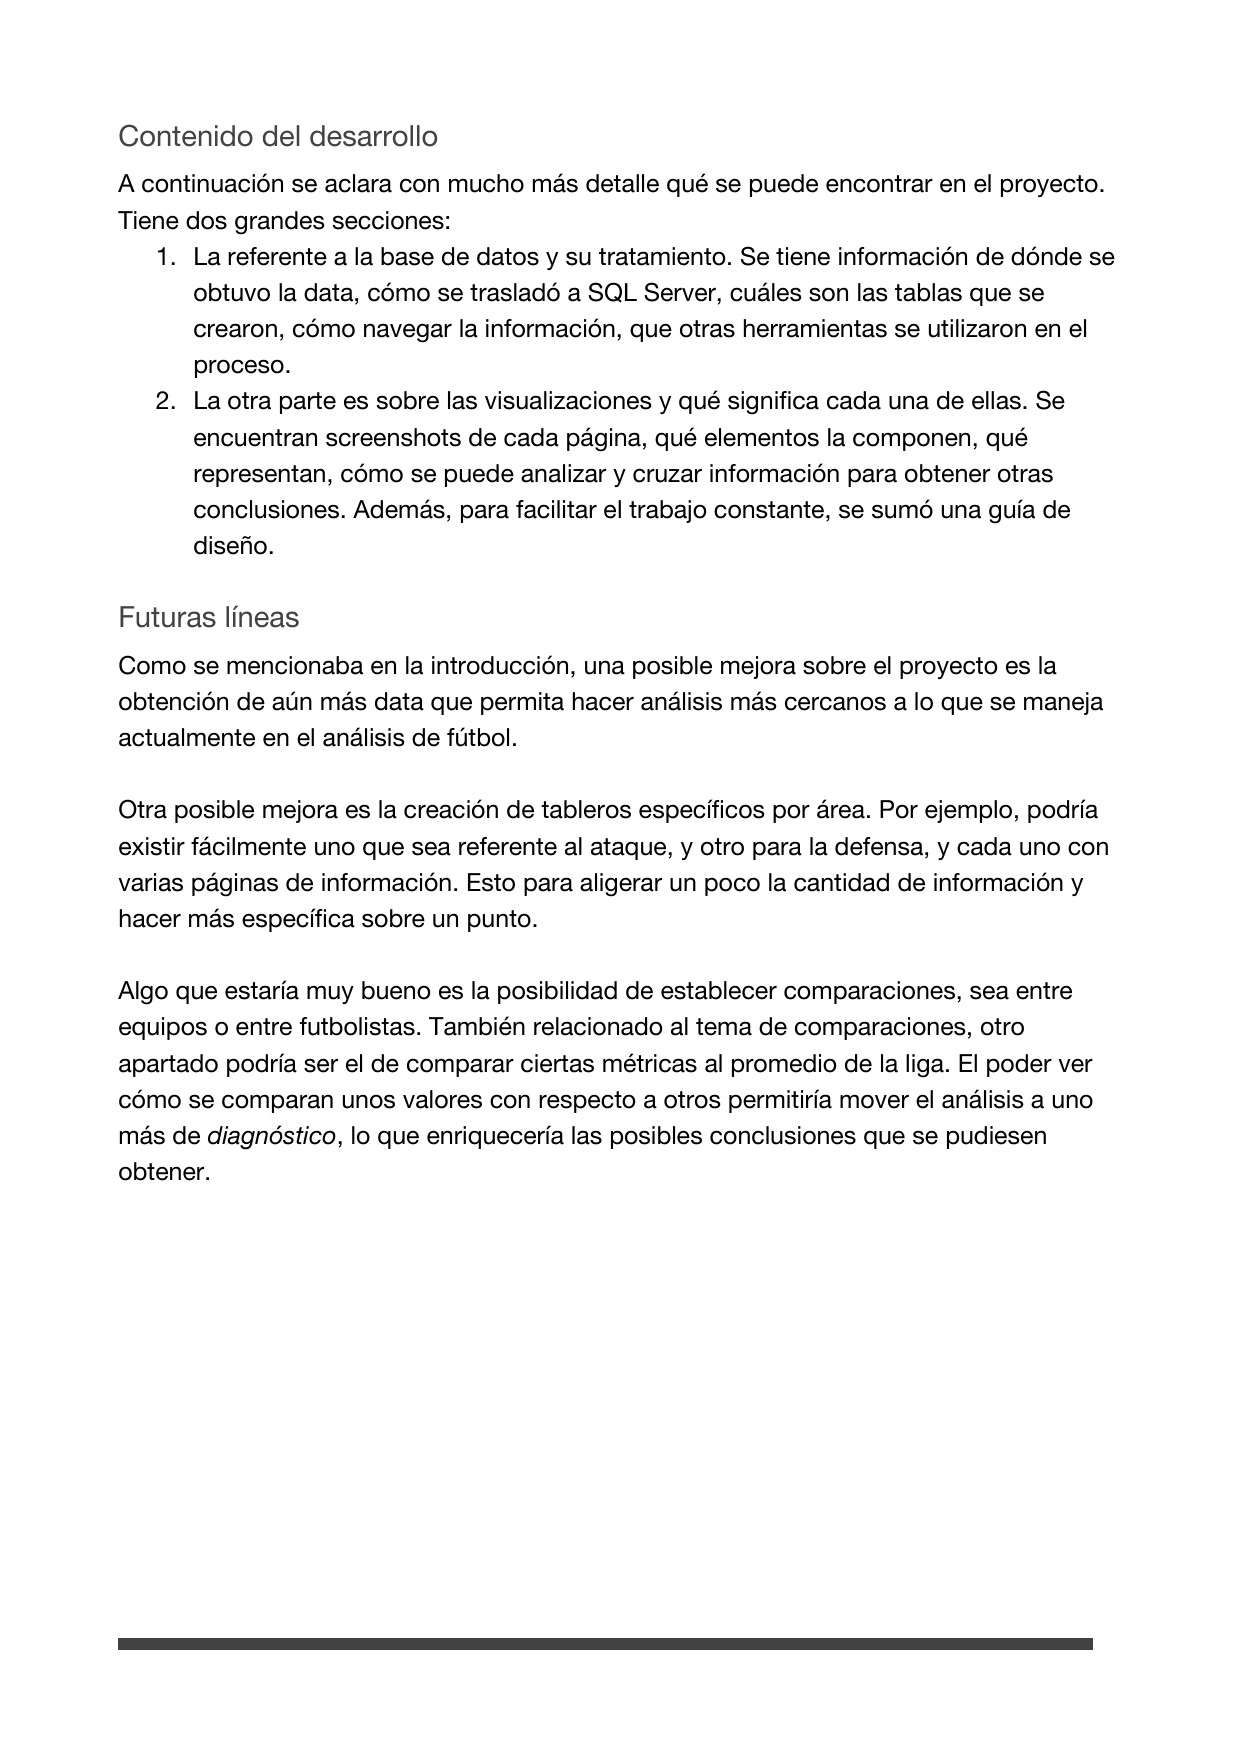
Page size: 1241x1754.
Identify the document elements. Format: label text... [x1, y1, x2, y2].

subtitle Futuras líneas [118, 599, 1122, 636]
text Como se mencionaba en la introducción, una posible mejora sobre el proyecto es la obtención de aún más data que permita hacer análisis más cercanos a lo que se maneja actualmente en el análisis de fútbol. [118, 650, 1122, 754]
text Algo que estaría muy bueno es la posibilidad de establecer comparaciones, sea entre equipos o entre futbolistas. También relacionado al tema de comparaciones, otro apartado podría ser el de comparar ciertas métricas al promedio de la liga. El poder ver cómo se comparan unos valores con respecto a otros permitiría mover el análisis a uno más de diagnóstico, lo que enriquecería las posibles conclusiones que se pudiesen obtener. [118, 975, 1122, 1187]
text Otra posible mejora es la creación de tableros específicos por área. Por ejemplo, podría existir fácilmente uno que sea referente al ataque, y otro para la defensa, y cada uno con varias páginas de información. Esto para aligerar un poco la cantidad de información y hacer más específica sobre un punto. [118, 794, 1122, 934]
list La otra parte es sobre las visualizaciones y qué significa cada una de ellas. Se encuentran screenshots de cada página, qué elementos la componen, qué representan, cómo se puede analizar y cruzar información para obtener otras conclusiones. Además, para facilitar el trabajo constante, se sumó una guía de diseño. [156, 385, 1122, 561]
picture [118, 1638, 1093, 1650]
subtitle Contenido del desarrollo [118, 118, 1122, 155]
list La referente a la base de datos y su tratamiento. Se tiene información de dónde se obtuvo la data, cómo se trasladó a SQL Server, cuáles son las tablas que se crearon, cómo navegar la información, que otras herramientas se utilizaron en el proceso. [156, 241, 1122, 381]
text A continuación se aclara con mucho más detalle qué se puede encontrar en el proyecto. Tiene dos grandes secciones: [118, 168, 1122, 236]
